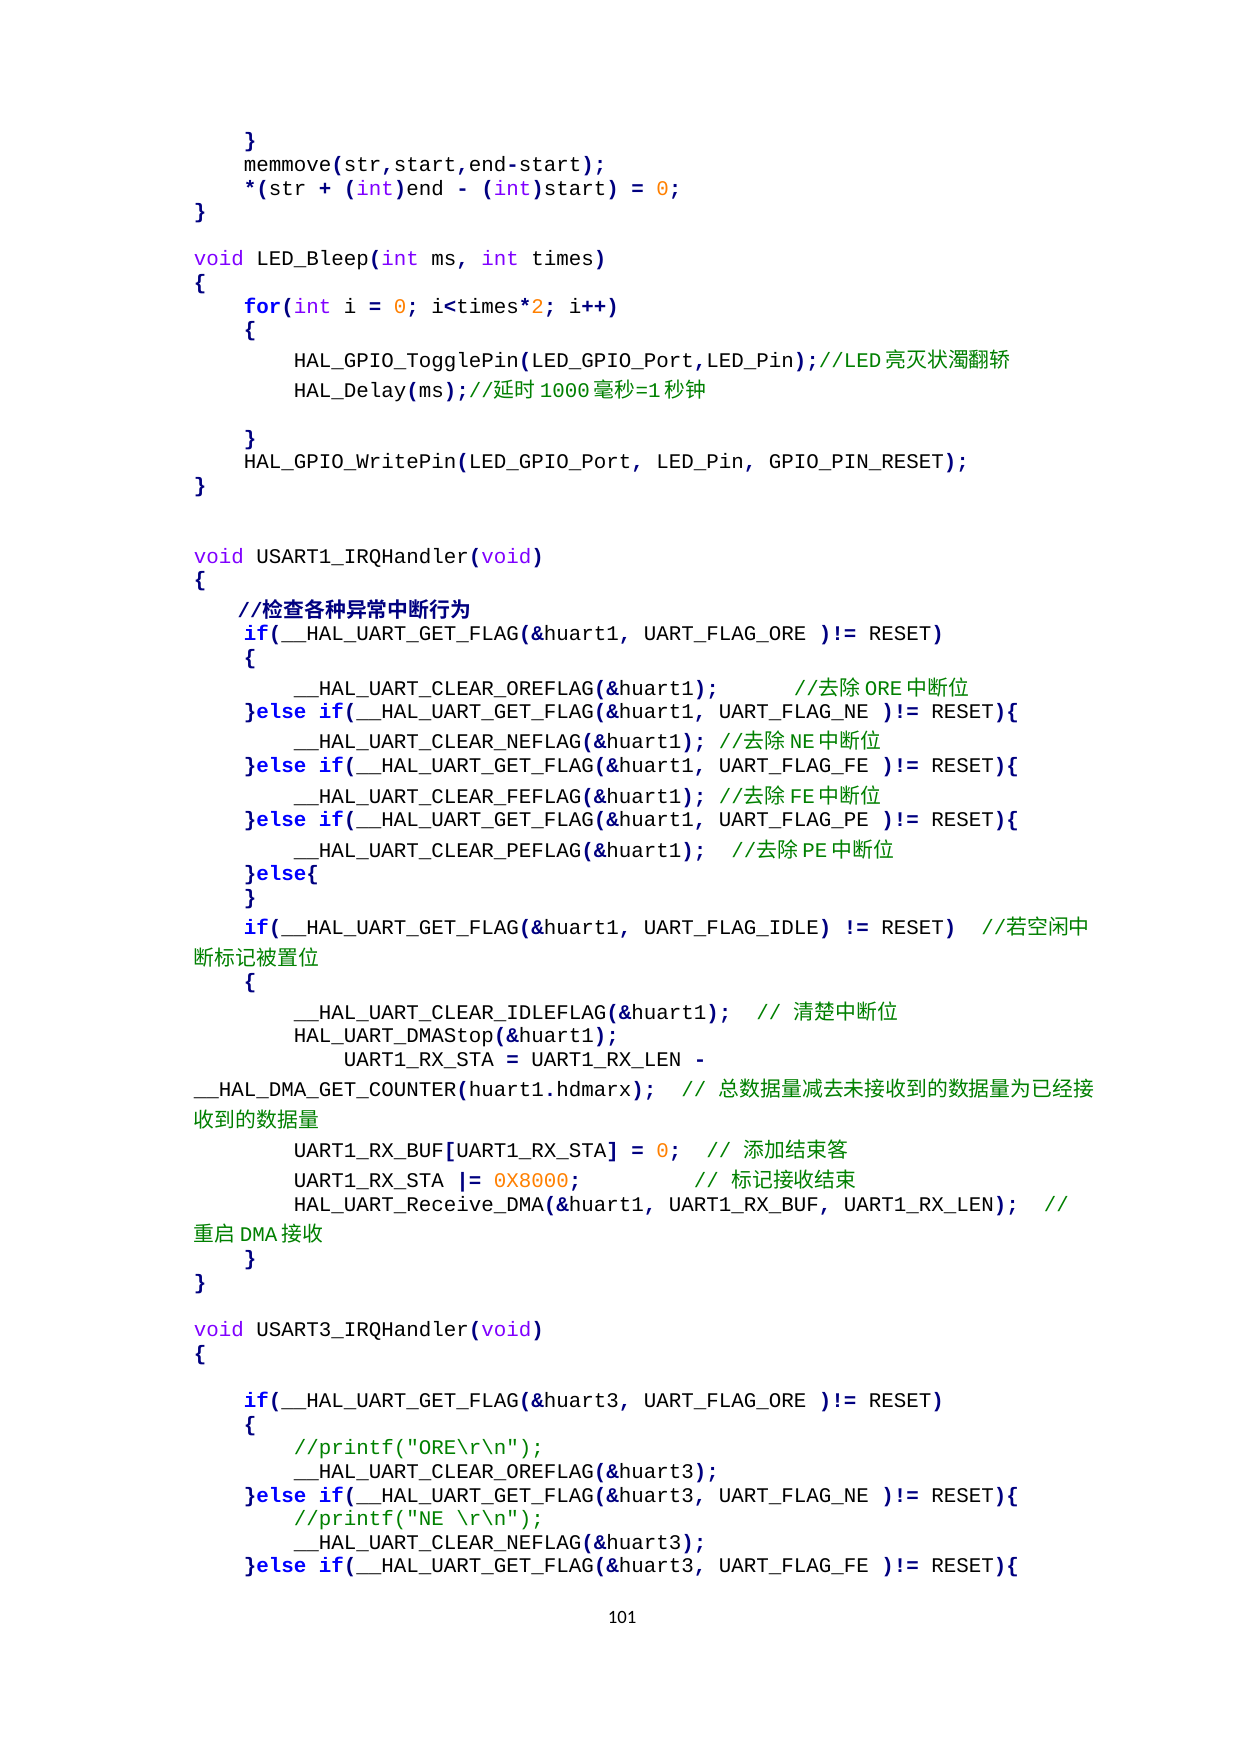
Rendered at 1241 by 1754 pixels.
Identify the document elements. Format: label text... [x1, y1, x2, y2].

text __HAL_UART_CLEAR_OREFLAG(&huart1); //去除ORE中断位 [194, 671, 1094, 701]
text } [194, 427, 1094, 451]
text } [194, 1248, 1094, 1272]
text HAL_GPIO_WritePin(LED_GPIO_Port, LED_Pin, GPIO_PIN_RESET); [194, 451, 1094, 475]
text UART1_RX_BUF[UART1_RX_STA] = 0; // 添加结束笿 [194, 1133, 1094, 1164]
text } [194, 887, 1094, 911]
text { [194, 319, 1094, 343]
text HAL_UART_Receive_DMA(&huart1, UART1_RX_BUF, UART1_RX_LEN); // 重启DMA接收 [194, 1194, 1094, 1248]
text { [194, 272, 1094, 296]
text } [194, 201, 1094, 225]
text if(__HAL_UART_GET_FLAG(&huart1, UART_FLAG_ORE )!= RESET) [194, 623, 1094, 647]
text }else if(__HAL_UART_GET_FLAG(&huart3, UART_FLAG_NE )!= RESET){ [194, 1484, 1094, 1508]
text }else if(__HAL_UART_GET_FLAG(&huart1, UART_FLAG_FE )!= RESET){ [194, 755, 1094, 779]
text } [194, 1272, 1094, 1295]
text { [194, 569, 1094, 593]
text for(int i = 0; i<times*2; i++) [194, 296, 1094, 319]
text __HAL_UART_CLEAR_NEFLAG(&huart1); //去除NE中断位 [194, 725, 1094, 755]
text void USART1_IRQHandler(void) [194, 546, 1094, 569]
text HAL_UART_DMAStop(&huart1); [194, 1025, 1094, 1049]
text *(str + (int)end - (int)start) = 0; [194, 177, 1094, 201]
text } [194, 130, 1094, 154]
text void USART3_IRQHandler(void) [194, 1319, 1094, 1343]
text __HAL_UART_CLEAR_IDLEFLAG(&huart1); // 清楚中断位 [194, 995, 1094, 1025]
text }else if(__HAL_UART_GET_FLAG(&huart1, UART_FLAG_PE )!= RESET){ [194, 809, 1094, 833]
text __HAL_UART_CLEAR_NEFLAG(&huart3); [194, 1532, 1094, 1556]
text { [194, 647, 1094, 671]
text { [194, 1343, 1094, 1366]
text memmove(str,start,end-start); [194, 154, 1094, 177]
text if(__HAL_UART_GET_FLAG(&huart3, UART_FLAG_ORE )!= RESET) [194, 1390, 1094, 1414]
text HAL_Delay(ms);//延时1000毫秒=1秒钟 [194, 373, 1094, 404]
text //printf("ORE\r\n"); [194, 1437, 1094, 1461]
text }else if(__HAL_UART_GET_FLAG(&huart1, UART_FLAG_NE )!= RESET){ [194, 701, 1094, 725]
text if(__HAL_UART_GET_FLAG(&huart1, UART_FLAG_IDLE) != RESET) //若空闲中断标记被置位 [194, 911, 1094, 971]
text UART1_RX_STA = UART1_RX_LEN - __HAL_DMA_GET_COUNTER(huart1.hdmarx); // 总数据量减去未接收到的数据量为已经接收到的数据量 [194, 1049, 1094, 1133]
text __HAL_UART_CLEAR_PEFLAG(&huart1); //去除PE中断位 [194, 833, 1094, 863]
text __HAL_UART_CLEAR_OREFLAG(&huart3); [194, 1461, 1094, 1484]
text __HAL_UART_CLEAR_FEFLAG(&huart1); //去除FE中断位 [194, 779, 1094, 809]
text }else if(__HAL_UART_GET_FLAG(&huart3, UART_FLAG_FE )!= RESET){ [194, 1556, 1094, 1579]
text //printf("NE \r\n"); [194, 1508, 1094, 1532]
text //检查各种异常中断行为 [194, 593, 1094, 623]
text HAL_GPIO_TogglePin(LED_GPIO_Port,LED_Pin);//LED亮灭状濁翻轿 [194, 343, 1094, 373]
text { [194, 971, 1094, 995]
text }else{ [194, 863, 1094, 887]
text { [194, 1414, 1094, 1437]
text } [194, 475, 1094, 498]
text void LED_Bleep(int ms, int times) [194, 248, 1094, 272]
text UART1_RX_STA |= 0X8000; // 标记接收结束 [194, 1164, 1094, 1194]
